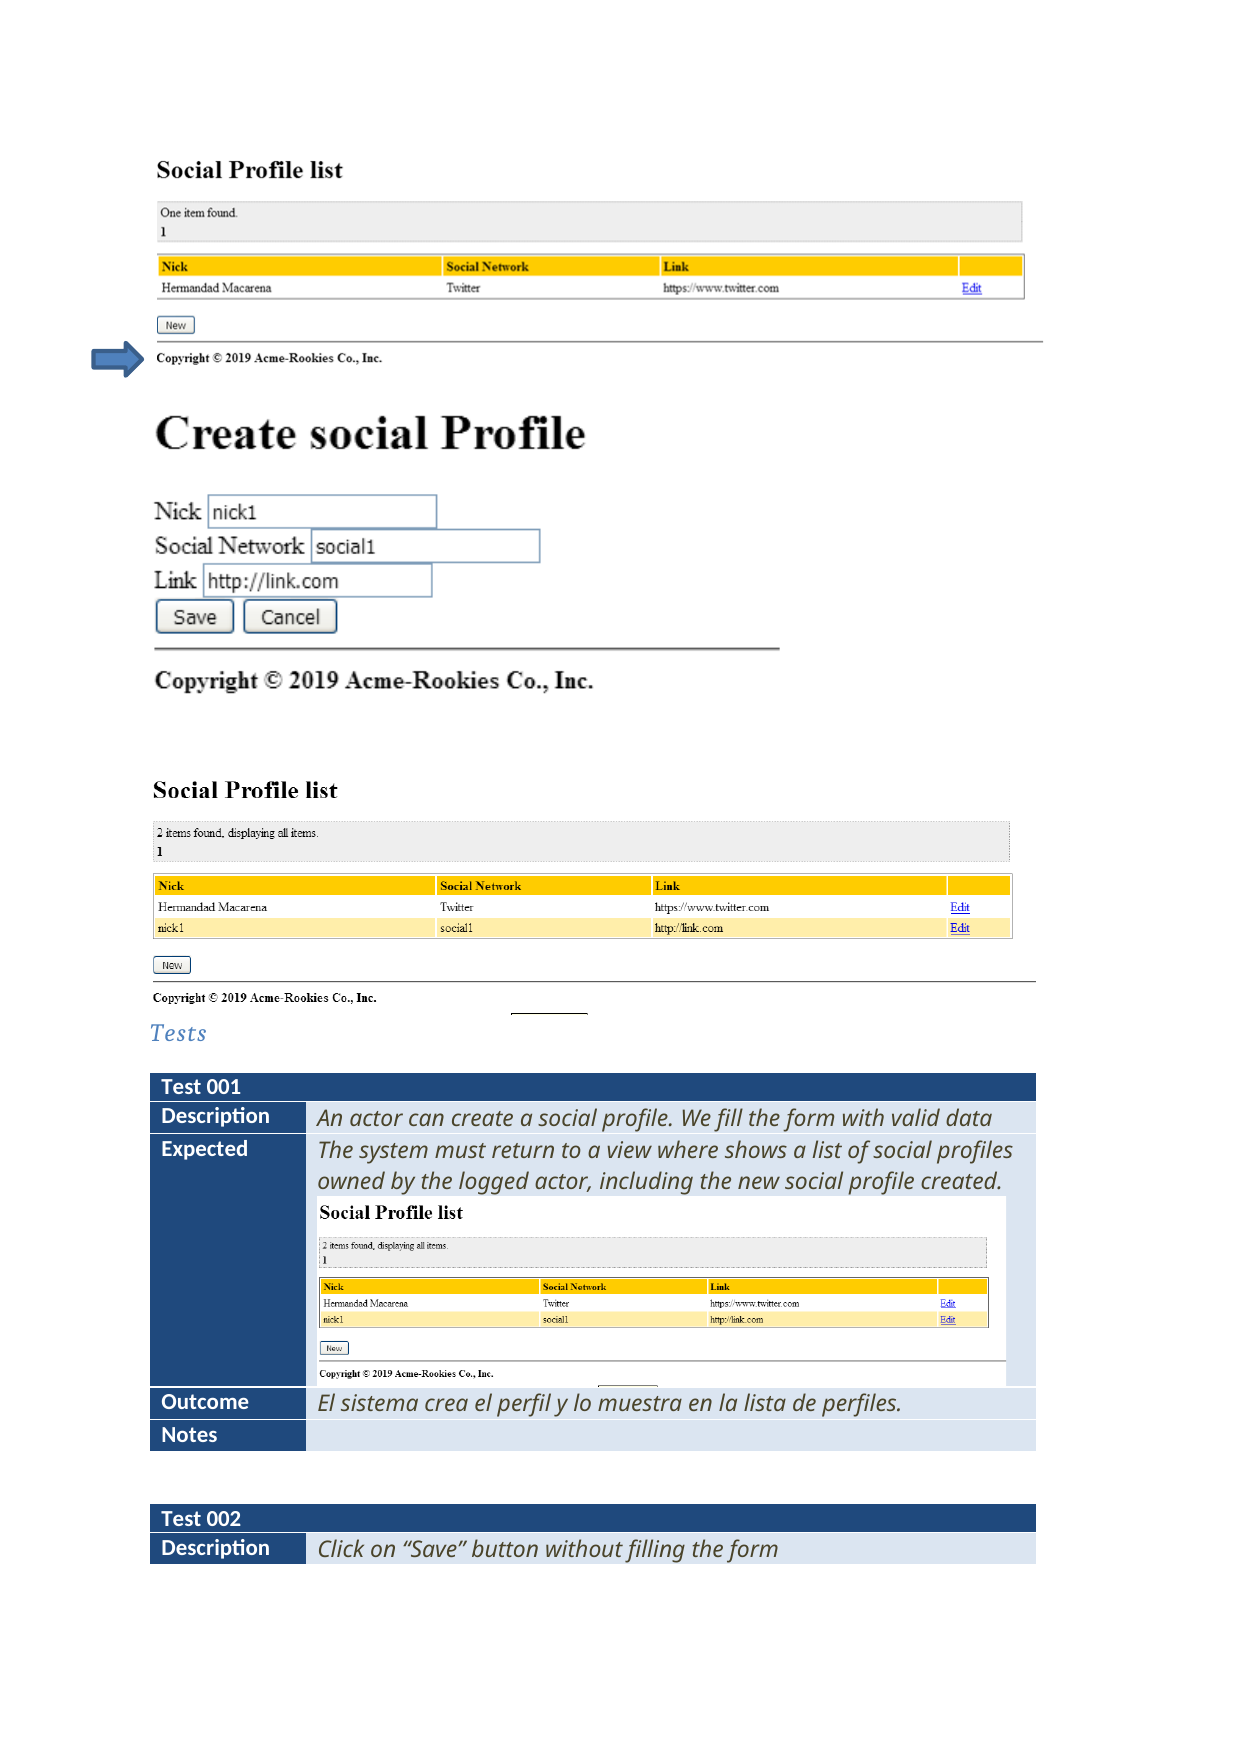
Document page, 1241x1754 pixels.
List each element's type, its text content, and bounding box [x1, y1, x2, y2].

table_cell The system must return to a view where shows a list of social profiles owned by the logged actor, including the new social profile created. [306, 1134, 1036, 1386]
table_cell Expected [150, 1134, 306, 1386]
table_cell Description [150, 1102, 306, 1133]
table_cell Description [150, 1533, 306, 1564]
table_header Test 002 [150, 1504, 1036, 1532]
table_cell El sistema crea el perfil y lo muestra en la lista de perfiles. [306, 1388, 1036, 1419]
picture [150, 770, 1036, 1015]
table_header Test 001 [150, 1073, 1036, 1101]
table_cell Outcome [150, 1388, 306, 1419]
table_cell An actor can create a social profile. We fill the form with valid data [306, 1102, 1036, 1133]
table_cell Click on “Save” button without filling the form [306, 1533, 1036, 1564]
picture [150, 385, 780, 745]
picture [317, 1196, 1007, 1387]
picture [157, 150, 1044, 375]
table_cell [306, 1420, 1036, 1451]
table_cell Notes [150, 1420, 306, 1451]
